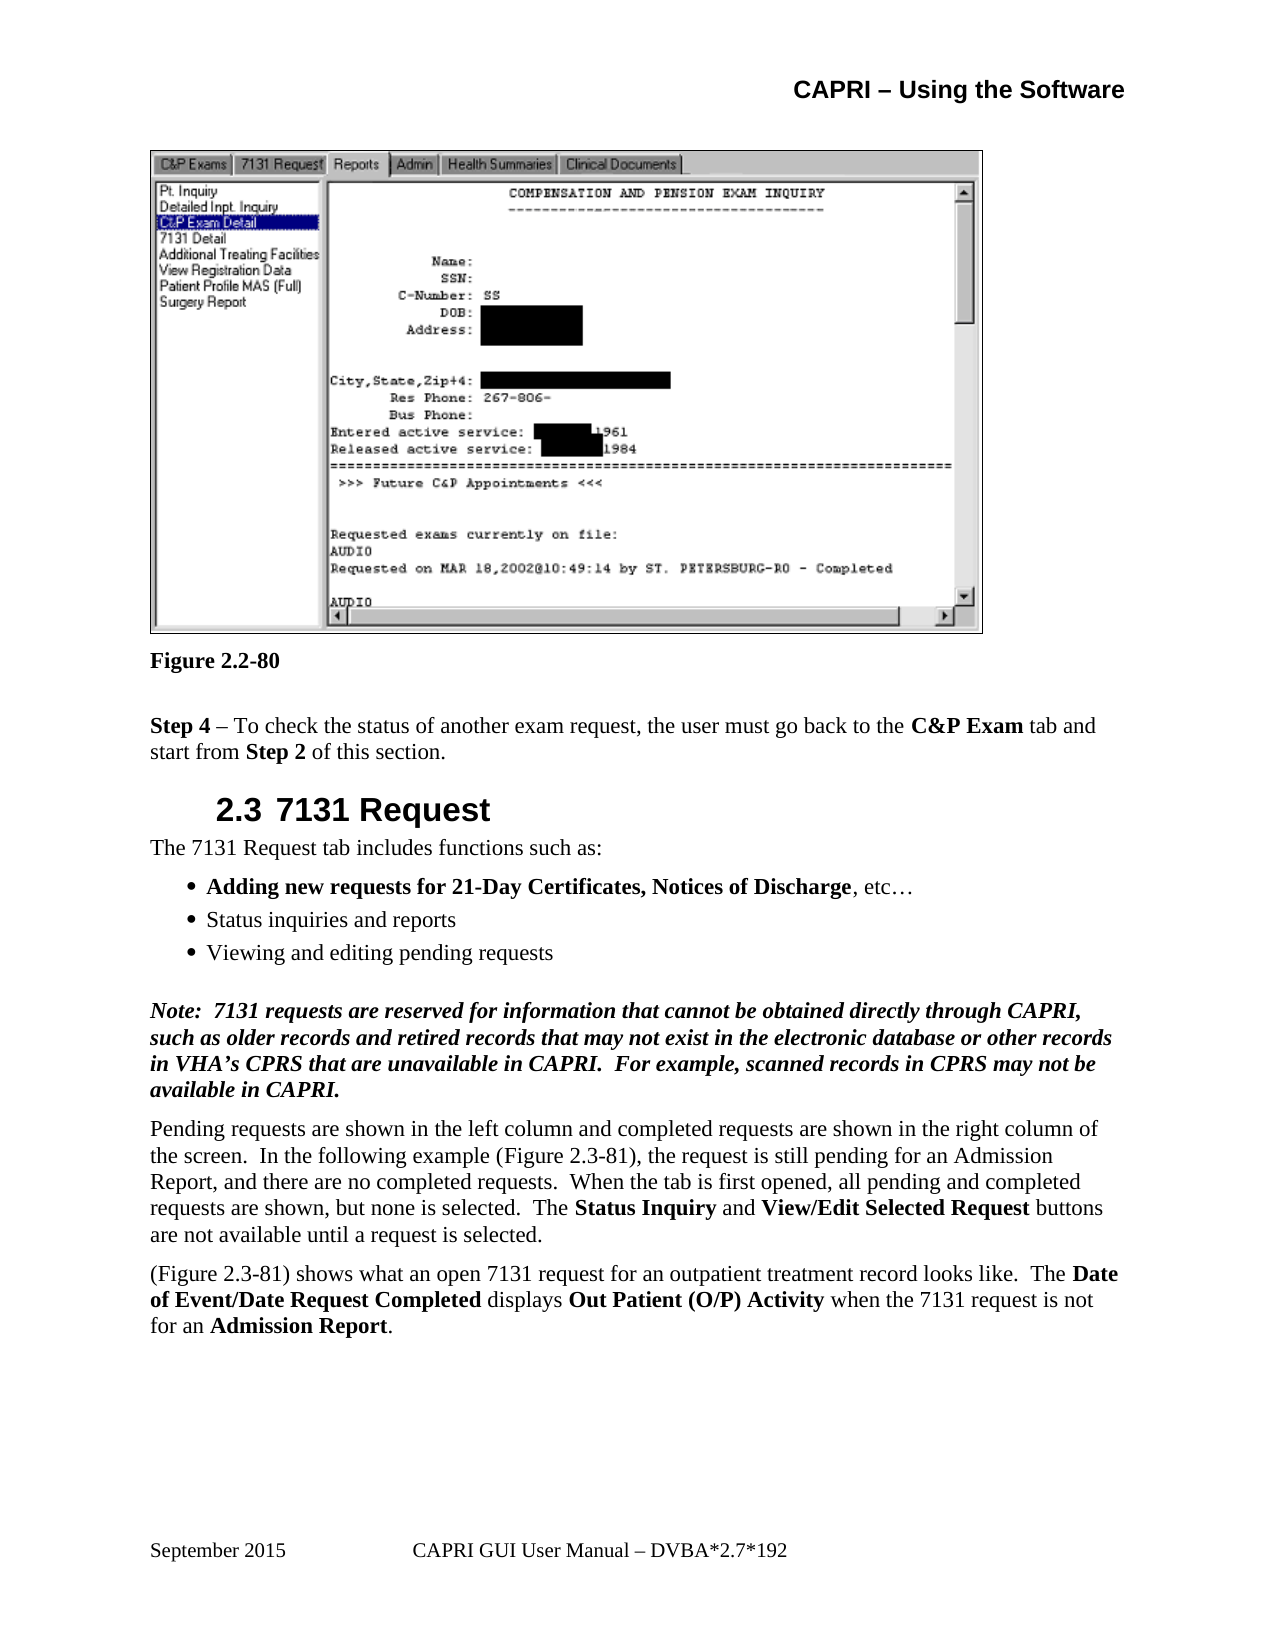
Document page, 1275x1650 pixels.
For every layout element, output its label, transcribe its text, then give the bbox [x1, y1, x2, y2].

picture [151, 151, 982, 633]
list Viewing and editing pending requests [187, 938, 1125, 965]
subtitle 7131 Request [216, 790, 1125, 828]
text Note: 7131 requests are reserved for information that cannot be obtained directly through CAPRI, such as older records and retired records that may not exist in the electronic database or other records in VHA’s CPRS that are unavailable in CAPRI. For example, scanned records in CPRS may not be available in CAPRI. [150, 997, 1125, 1103]
list Status inquiries and reports [187, 906, 1125, 932]
list Adding new requests for 21-Day Certificates, Notices of Discharge, etc… [187, 873, 1125, 900]
text The 7131 Request tab includes functions such as: [150, 834, 1125, 861]
text Step 4 – To check the status of another exam request, the user must go back to the C&P Exam tab and start from Step 2 of this section. [150, 712, 1125, 765]
